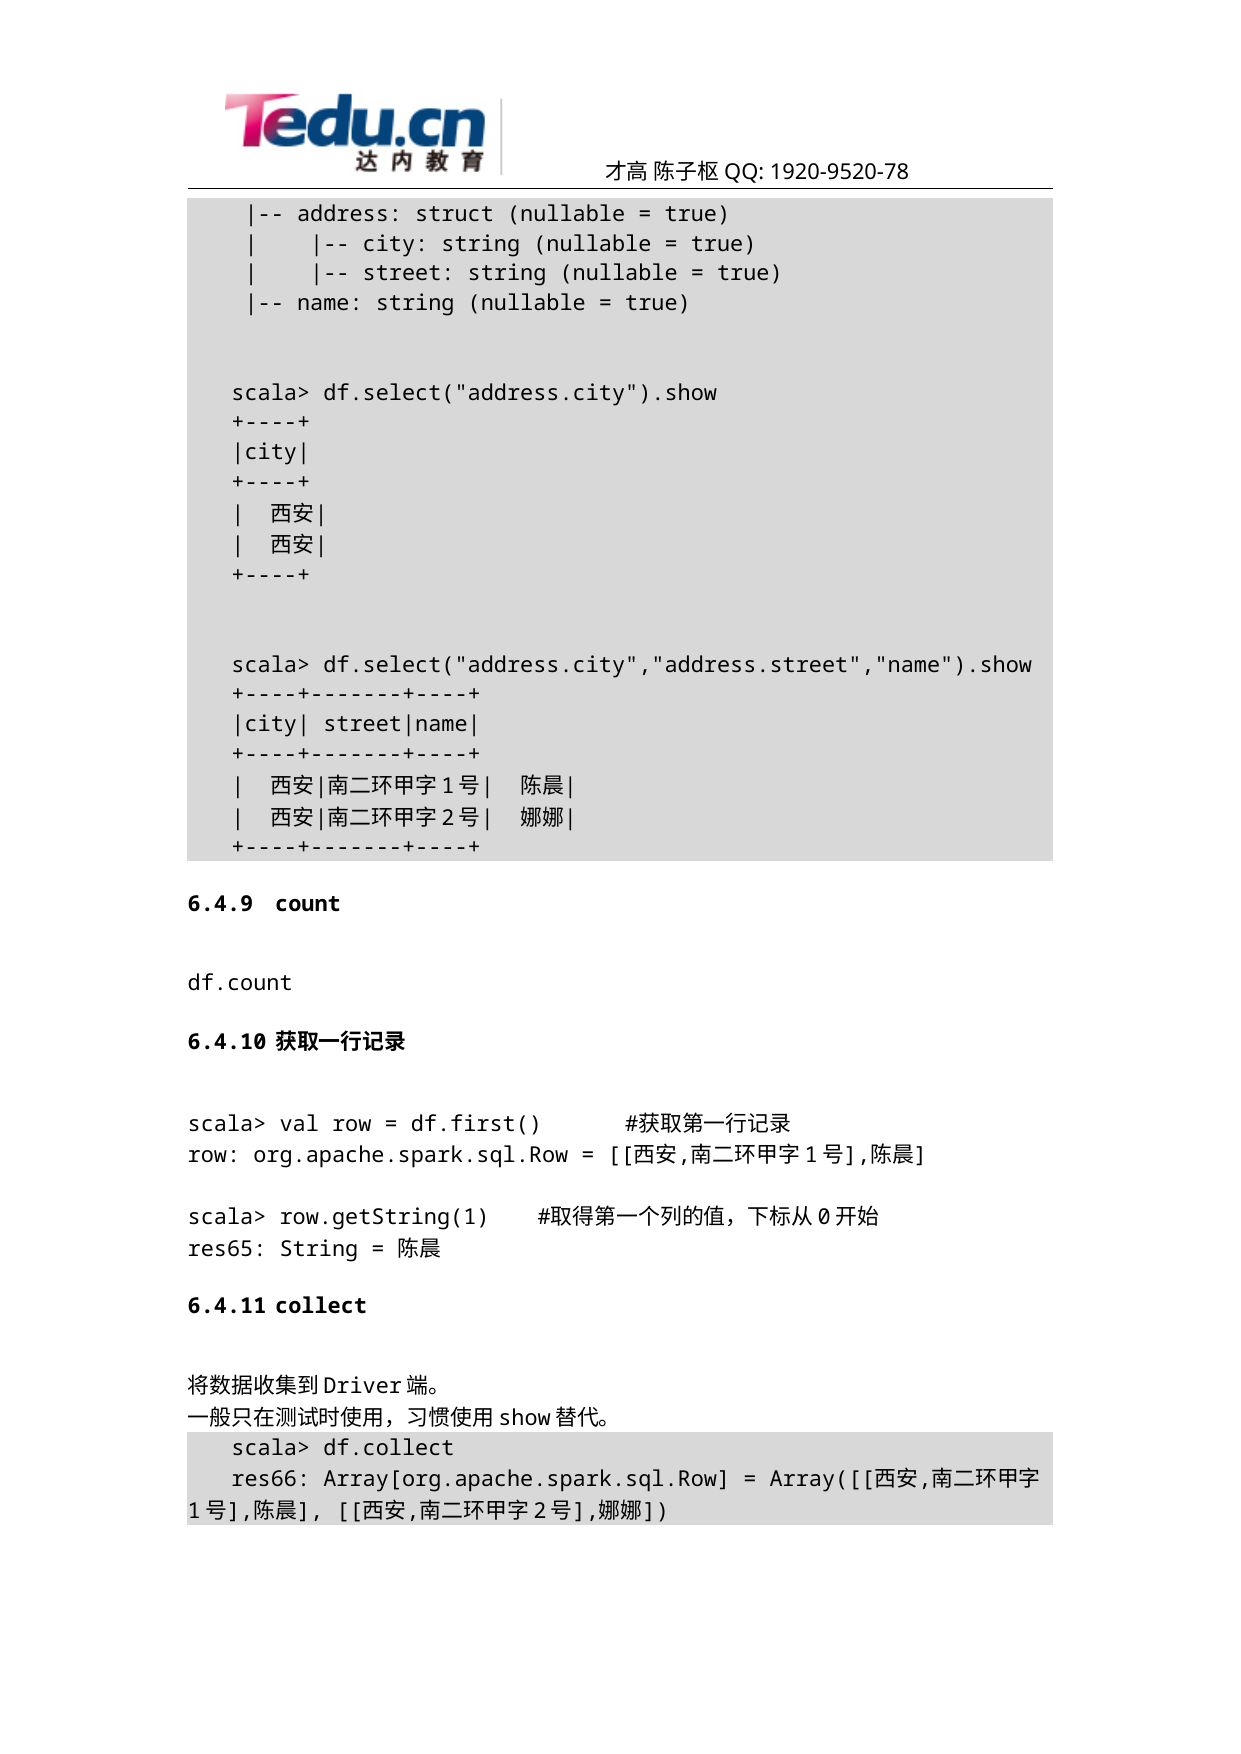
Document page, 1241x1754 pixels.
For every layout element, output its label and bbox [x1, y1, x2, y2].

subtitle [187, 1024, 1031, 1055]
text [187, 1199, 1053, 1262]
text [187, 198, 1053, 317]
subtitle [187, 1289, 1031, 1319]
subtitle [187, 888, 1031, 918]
picture [225, 88, 507, 180]
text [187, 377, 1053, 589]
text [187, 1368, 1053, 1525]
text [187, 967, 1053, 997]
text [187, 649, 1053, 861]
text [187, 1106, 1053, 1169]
